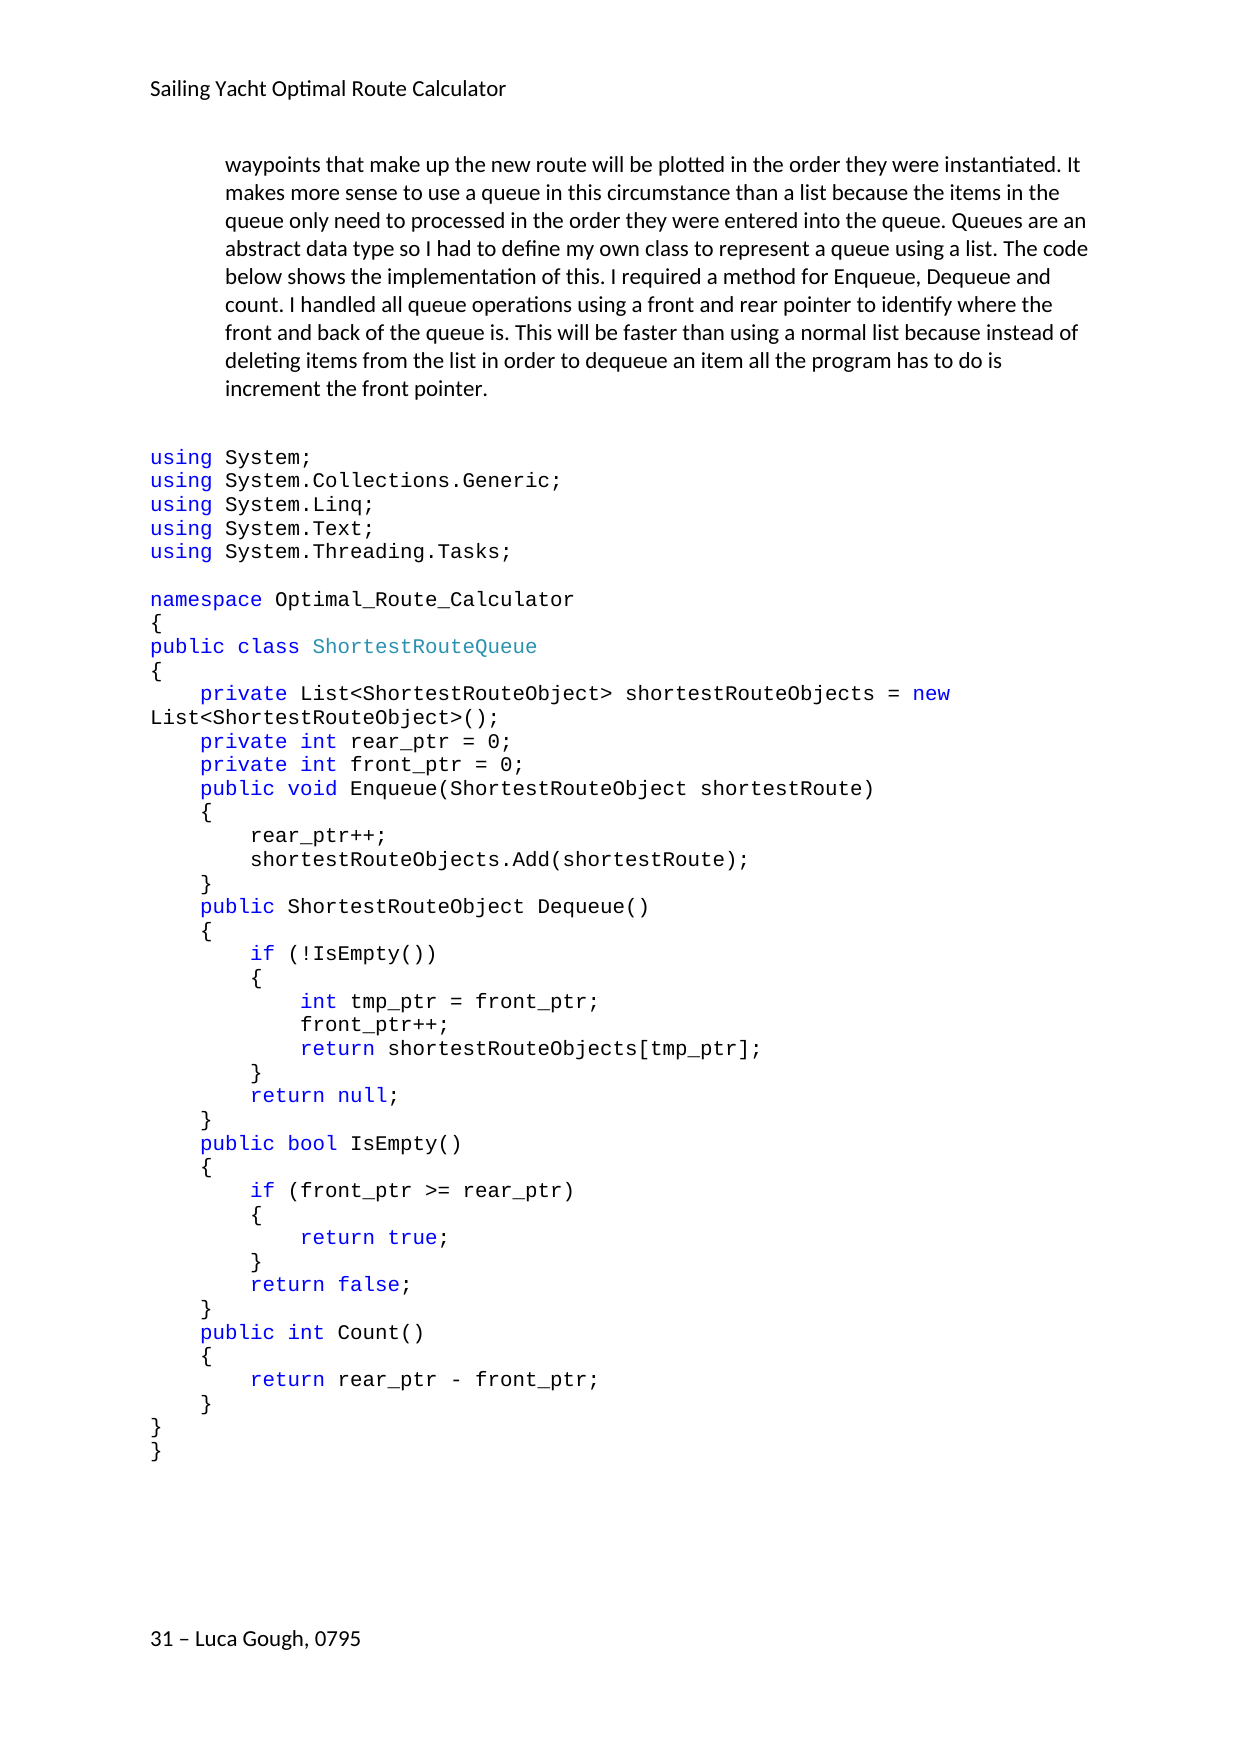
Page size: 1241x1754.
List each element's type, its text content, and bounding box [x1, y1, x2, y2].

text return shortestRouteObjects[tmp_ptr]; [150, 1038, 1090, 1062]
text } [150, 1416, 1090, 1440]
text public int Count() [150, 1322, 1090, 1345]
text if (!IsEmpty()) [150, 943, 1090, 967]
text using System.Collections.Generic; [150, 471, 1090, 494]
text namespace Optimal_Route_Calculator [150, 589, 1090, 612]
text { [150, 660, 1090, 683]
text return rear_ptr - front_ptr; [150, 1369, 1090, 1393]
text } [150, 1251, 1090, 1274]
text front_ptr++; [150, 1014, 1090, 1038]
text public bool IsEmpty() [150, 1133, 1090, 1156]
text } [150, 1393, 1090, 1416]
text { [150, 920, 1090, 943]
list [187, 150, 1090, 402]
text { [150, 1156, 1090, 1180]
text } [150, 1440, 1090, 1464]
text int tmp_ptr = front_ptr; [150, 991, 1090, 1014]
text public void Enqueue(ShortestRouteObject shortestRoute) [150, 778, 1090, 802]
text private int rear_ptr = 0; [150, 731, 1090, 754]
text using System.Linq; [150, 494, 1090, 518]
text } [150, 872, 1090, 896]
text } [150, 1109, 1090, 1133]
text private List<ShortestRouteObject> shortestRouteObjects = new List<ShortestRouteObject>(); [150, 683, 1090, 731]
text } [150, 1298, 1090, 1322]
text { [150, 612, 1090, 636]
text public ShortestRouteObject Dequeue() [150, 896, 1090, 920]
text } [150, 1062, 1090, 1085]
text using System.Threading.Tasks; [150, 541, 1090, 565]
text using System.Text; [150, 518, 1090, 541]
text private int front_ptr = 0; [150, 754, 1090, 778]
text { [150, 802, 1090, 825]
text public class ShortestRouteQueue [150, 636, 1090, 660]
text shortestRouteObjects.Add(shortestRoute); [150, 849, 1090, 872]
text rear_ptr++; [150, 825, 1090, 849]
text return null; [150, 1085, 1090, 1109]
text return false; [150, 1274, 1090, 1298]
text using System; [150, 447, 1090, 471]
text { [150, 1203, 1090, 1227]
text if (front_ptr >= rear_ptr) [150, 1180, 1090, 1203]
text { [150, 1345, 1090, 1369]
text { [150, 967, 1090, 991]
text return true; [150, 1227, 1090, 1251]
